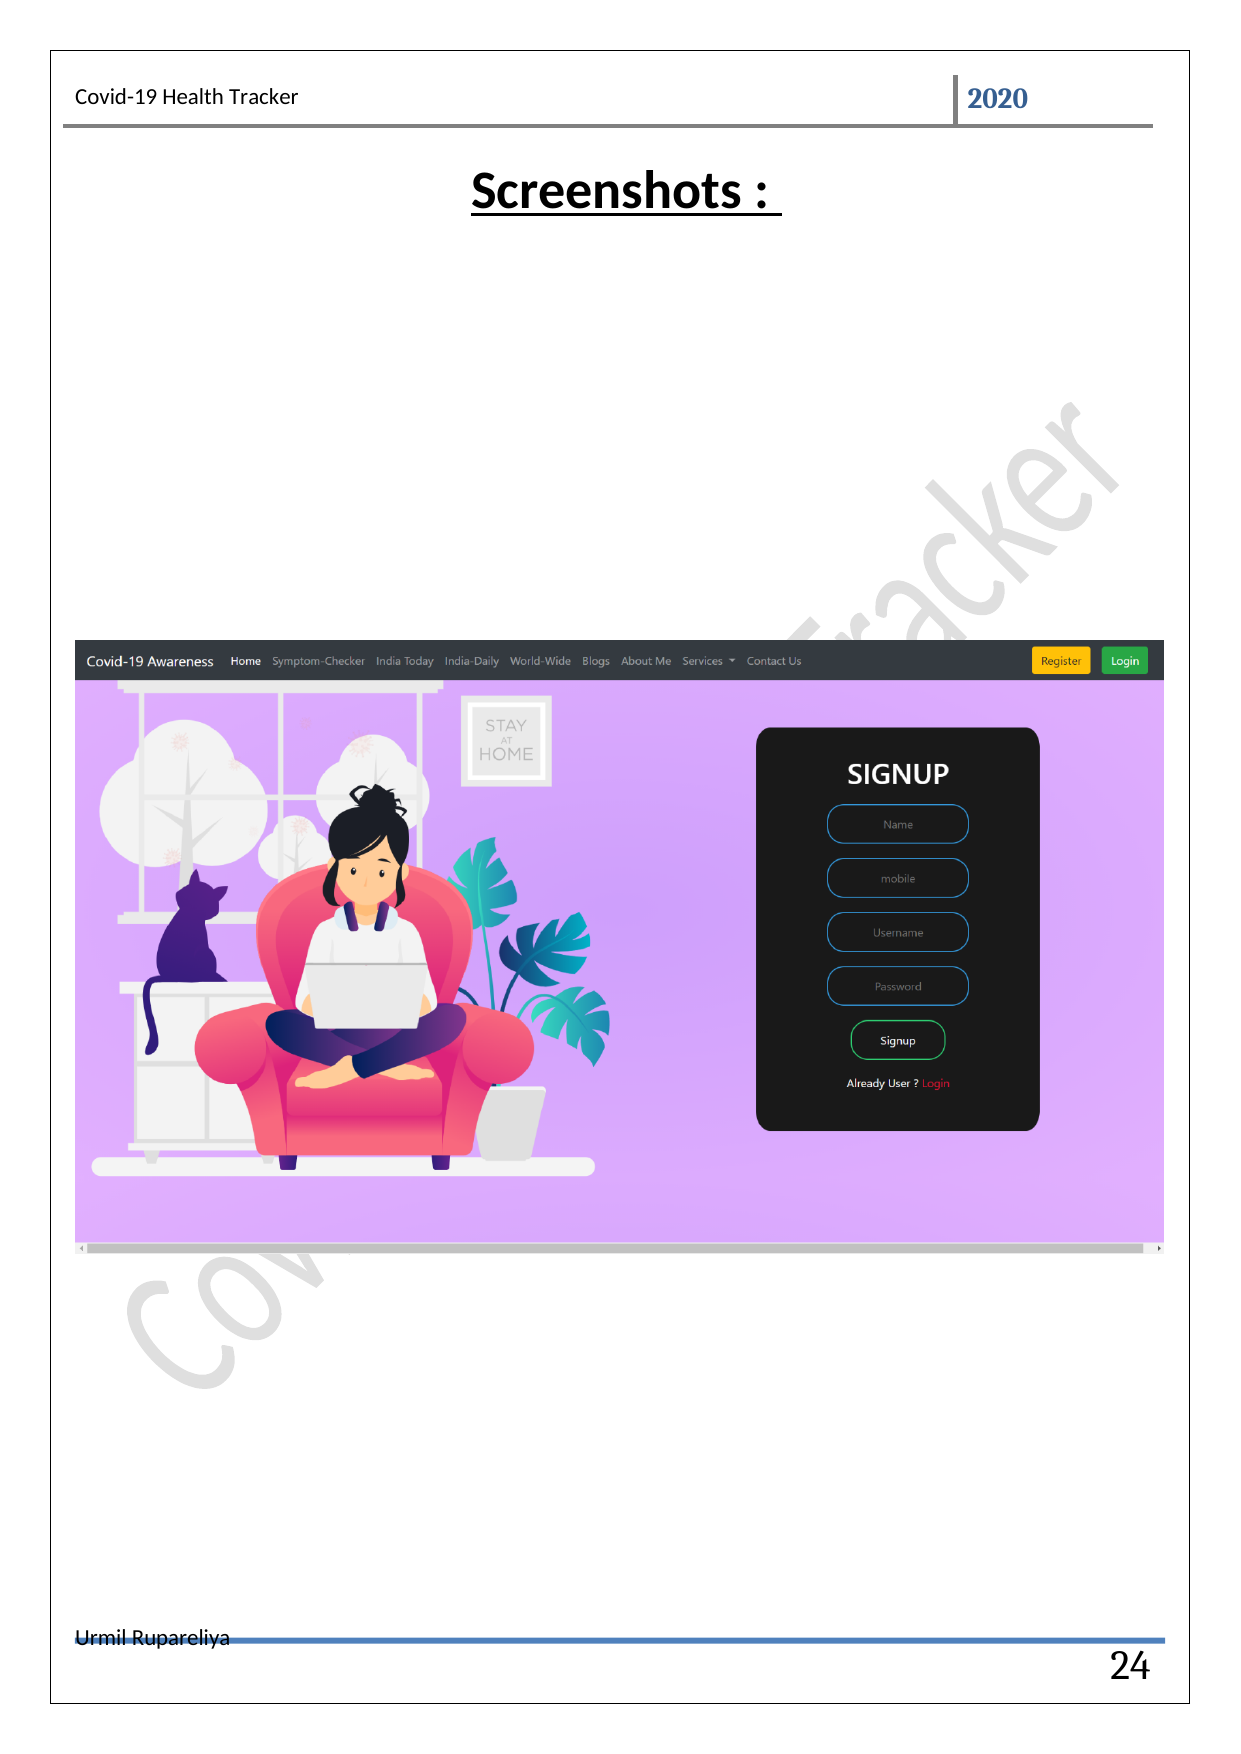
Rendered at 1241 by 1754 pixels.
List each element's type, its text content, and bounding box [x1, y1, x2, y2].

picture [75, 640, 1164, 1254]
text Screenshots : [75, 156, 1165, 222]
